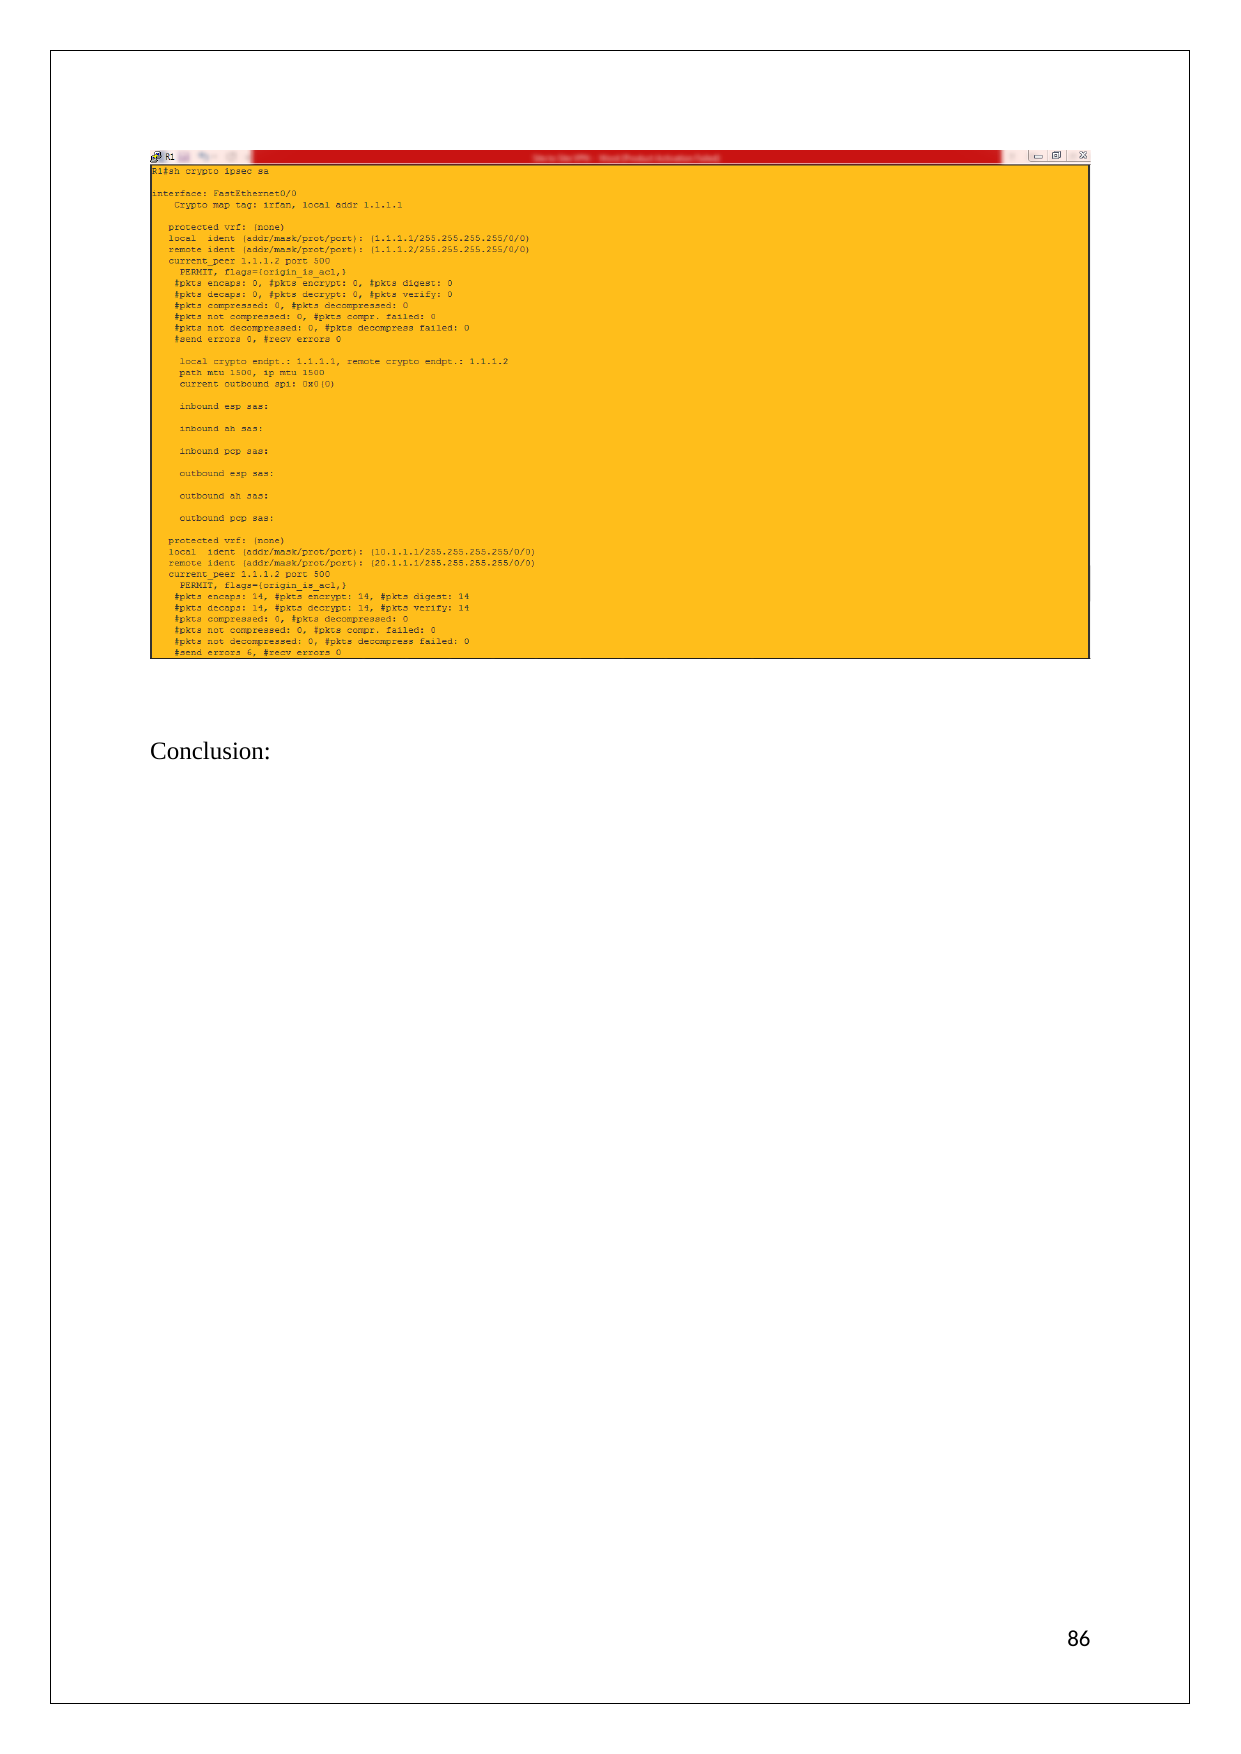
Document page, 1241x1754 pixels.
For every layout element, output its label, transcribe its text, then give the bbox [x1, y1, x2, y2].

text Conclusion: [150, 736, 1090, 765]
picture [150, 150, 1091, 659]
